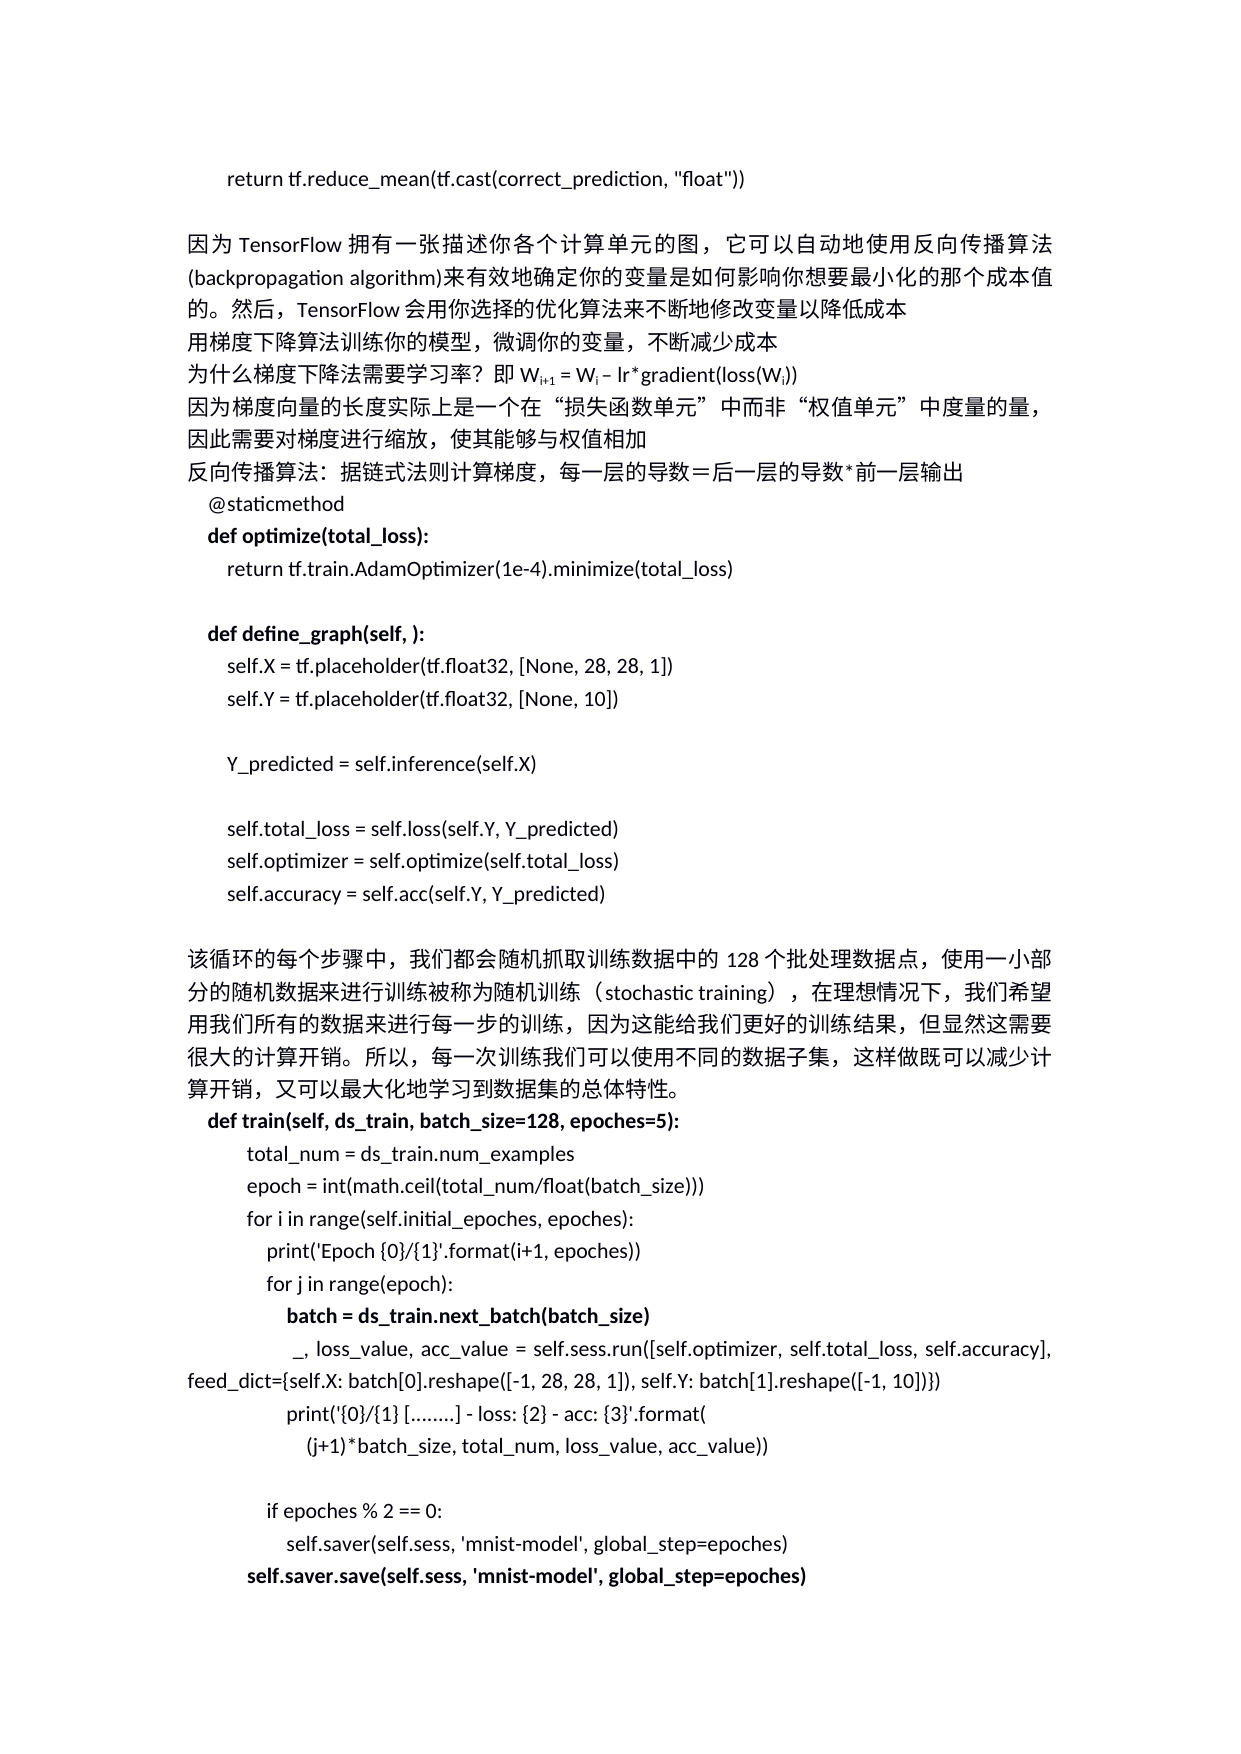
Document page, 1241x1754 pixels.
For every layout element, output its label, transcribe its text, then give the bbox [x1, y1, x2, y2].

text for j in range(epoch): [187, 1267, 1053, 1299]
text (j+1)*batch_size, total_num, loss_value, acc_value)) [187, 1429, 1053, 1462]
text self.total_loss = self.loss(self.Y, Y_predicted) [187, 812, 1053, 844]
text self.optimizer = self.optimize(self.total_loss) [187, 844, 1053, 877]
text self.saver(self.sess, 'mnist-model', global_step=epoches) [187, 1527, 1053, 1559]
text 因为TensorFlow拥有一张描述你各个计算单元的图，它可以自动地使用反向传播算法(backpropagation algorithm)来有效地确定你的变量是如何影响你想要最小化的那个成本值的。然后，TensorFlow会用你选择的优化算法来不断地修改变量以降低成本 [187, 227, 1053, 324]
text 因为梯度向量的长度实际上是一个在“损失函数单元”中而非“权值单元”中度量的量，因此需要对梯度进行缩放，使其能够与权值相加 [187, 389, 1053, 454]
text @staticmethod [187, 487, 1053, 519]
text Y_predicted = self.inference(self.X) [187, 747, 1053, 779]
text 该循环的每个步骤中，我们都会随机抓取训练数据中的128个批处理数据点，使用一小部分的随机数据来进行训练被称为随机训练（stochastic training），在理想情况下，我们希望用我们所有的数据来进行每一步的训练，因为这能给我们更好的训练结果，但显然这需要很大的计算开销。所以，每一次训练我们可以使用不同的数据子集，这样做既可以减少计算开销，又可以最大化地学习到数据集的总体特性。 [187, 942, 1053, 1104]
text def train(self, ds_train, batch_size=128, epoches=5): [187, 1104, 1053, 1137]
text self.Y = tf.placeholder(tf.float32, [None, 10]) [187, 682, 1053, 714]
text print('Epoch {0}/{1}'.format(i+1, epoches)) [187, 1234, 1053, 1267]
text self.accuracy = self.acc(self.Y, Y_predicted) [187, 877, 1053, 909]
text self.X = tf.placeholder(tf.float32, [None, 28, 28, 1]) [187, 649, 1053, 682]
text batch = ds_train.next_batch(batch_size) [187, 1299, 1053, 1332]
text return tf.train.AdamOptimizer(1e-4).minimize(total_loss) [187, 552, 1053, 584]
text 反向传播算法：据链式法则计算梯度，每一层的导数＝后一层的导数*前一层输出 [187, 454, 1053, 487]
text self.saver.save(self.sess, 'mnist-model', global_step=epoches) [187, 1559, 1053, 1592]
text 为什么梯度下降法需要学习率？即Wi+1 = Wi – lr*gradient(loss(Wi)) [187, 357, 1053, 389]
text epoch = int(math.ceil(total_num/float(batch_size))) [187, 1169, 1053, 1202]
text return tf.reduce_mean(tf.cast(correct_prediction, "float")) [187, 162, 1053, 194]
text total_num = ds_train.num_examples [187, 1137, 1053, 1169]
text for i in range(self.initial_epoches, epoches): [187, 1202, 1053, 1234]
text def define_graph(self, ): [187, 617, 1053, 649]
text if epoches % 2 == 0: [187, 1494, 1053, 1527]
text 用梯度下降算法训练你的模型，微调你的变量，不断减少成本 [187, 324, 1053, 357]
text _, loss_value, acc_value = self.sess.run([self.optimizer, self.total_loss, self.accuracy], feed_dict={self.X: batch[0].reshape([-1, 28, 28, 1]), self.Y: batch[1].reshape([-1, 10])}) [187, 1332, 1053, 1397]
text print('{0}/{1} [........] - loss: {2} - acc: {3}'.format( [187, 1397, 1053, 1429]
text def optimize(total_loss): [187, 519, 1053, 552]
